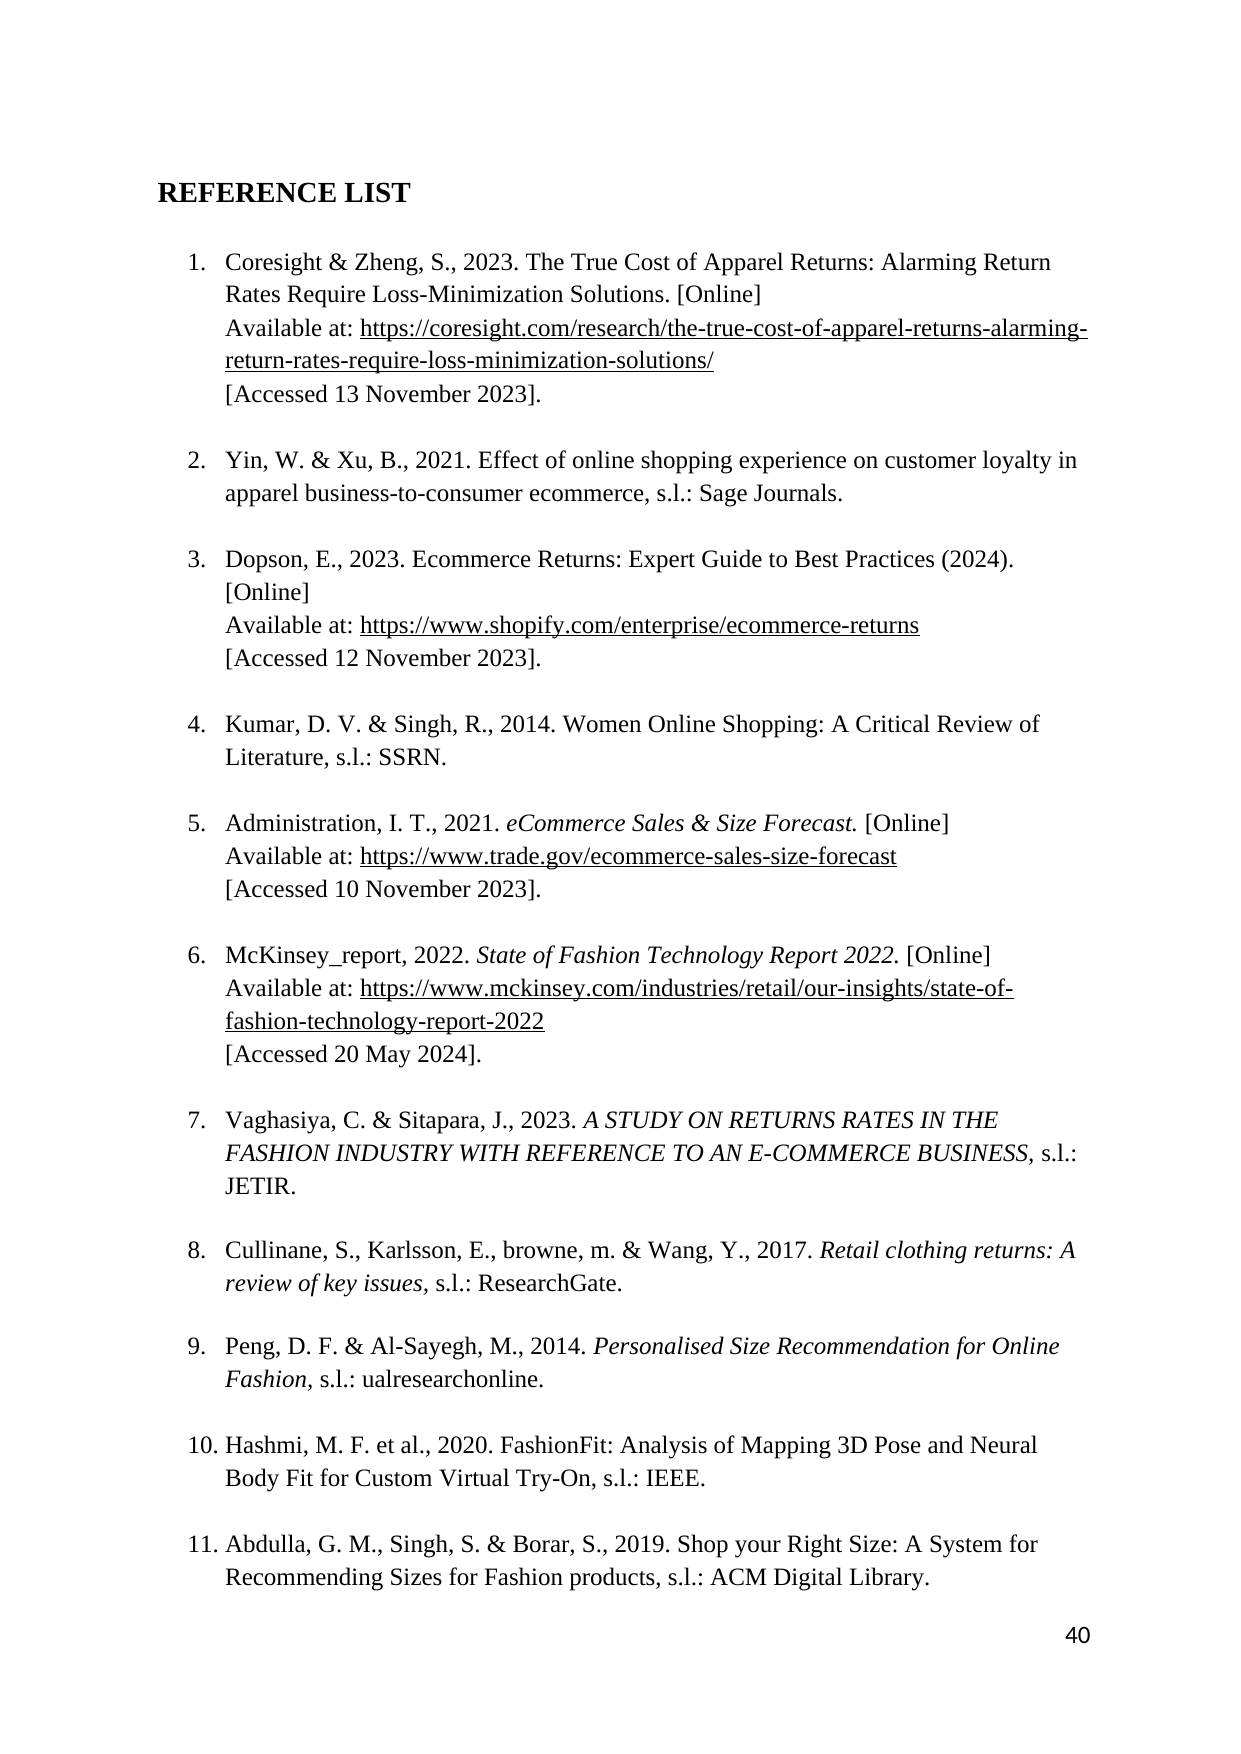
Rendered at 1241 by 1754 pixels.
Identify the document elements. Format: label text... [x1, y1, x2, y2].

list Coresight & Zheng, S., 2023. The True Cost of Apparel Returns: Alarming Return Rates Require Loss-Minimization Solutions. [Online] Available at: https://coresight.com/research/the-true-cost-of-apparel-returns-alarming-return-rates-require-loss-minimization-solutions/ [Accessed 13 November 2023]. [187, 247, 1090, 407]
list Hashmi, M. F. et al., 2020. FashionFit: Analysis of Mapping 3D Pose and Neural Body Fit for Custom Virtual Try-On, s.l.: IEEE. [187, 1430, 1090, 1492]
list Peng, D. F. & Al-Sayegh, M., 2014. Personalised Size Recommendation for Online Fashion, s.l.: ualresearchonline. [187, 1331, 1090, 1393]
list Yin, W. & Xu, B., 2021. Effect of online shopping experience on customer loyalty in apparel business-to-consumer ecommerce, s.l.: Sage Journals. [187, 445, 1090, 506]
list Administration, I. T., 2021. eCommerce Sales & Size Forecast. [Online] Available at: https://www.trade.gov/ecommerce-sales-size-forecast [Accessed 10 November 2023]. [187, 808, 1090, 903]
list McKinsey_report, 2022. State of Fashion Technology Report 2022. [Online] Available at: https://www.mckinsey.com/industries/retail/our-insights/state-of-fashion-technology-report-2022 [Accessed 20 May 2024]. [187, 940, 1090, 1068]
list Vaghasiya, C. & Sitapara, J., 2023. A STUDY ON RETURNS RATES IN THE FASHION INDUSTRY WITH REFERENCE TO AN E-COMMERCE BUSINESS, s.l.: JETIR. [187, 1105, 1090, 1200]
list Cullinane, S., Karlsson, E., browne, m. & Wang, Y., 2017. Retail clothing returns: A review of key issues, s.l.: ResearchGate. [187, 1235, 1090, 1296]
list Kumar, D. V. & Singh, R., 2014. Women Online Shopping: A Critical Review of Literature, s.l.: SSRN. [187, 709, 1090, 771]
list Dopson, E., 2023. Ecommerce Returns: Expert Guide to Best Practices (2024). [Online] Available at: https://www.shopify.com/enterprise/ecommerce-returns [Accessed 12 November 2023]. [187, 544, 1090, 672]
list Abdulla, G. M., Singh, S. & Borar, S., 2019. Shop your Right Size: A System for Recommending Sizes for Fashion products, s.l.: ACM Digital Library. [187, 1529, 1090, 1591]
subtitle REFERENCE LIST [150, 175, 1090, 208]
